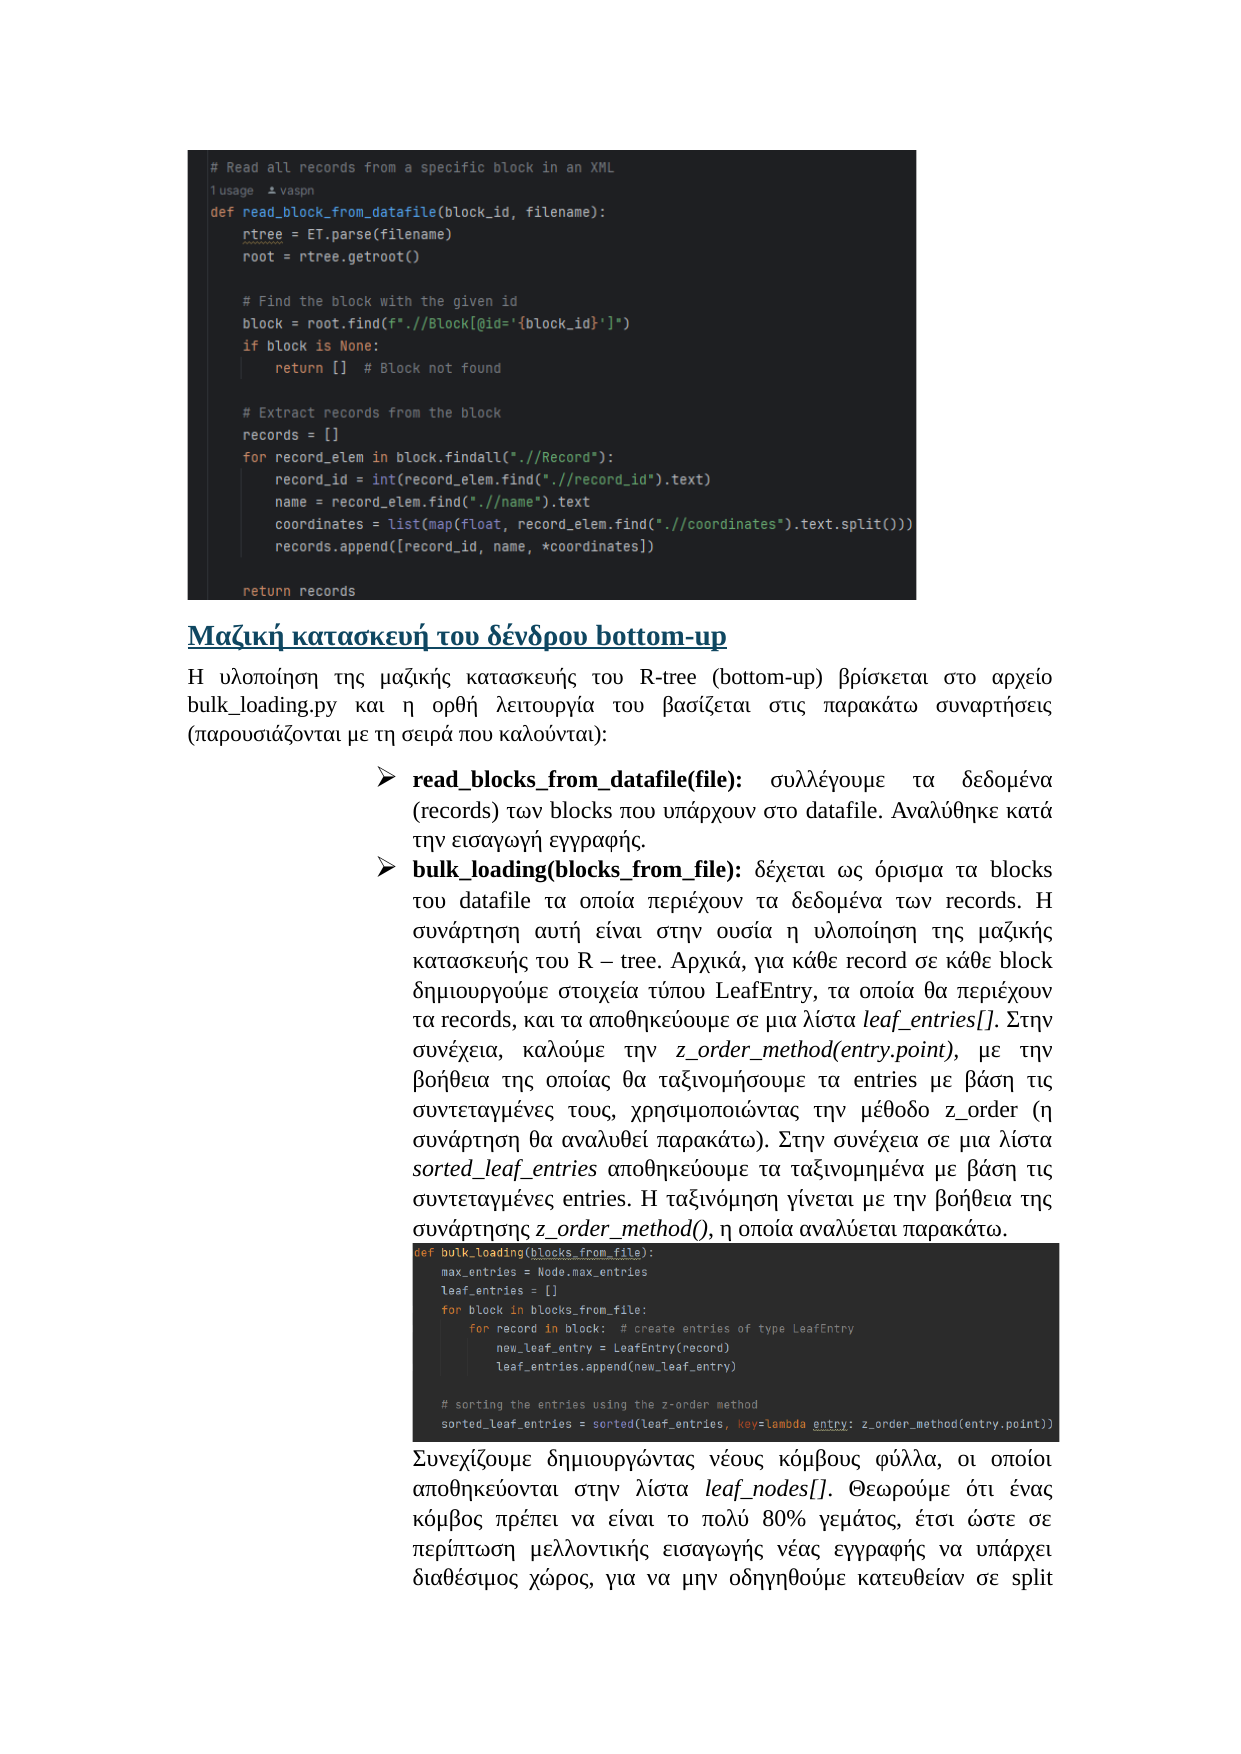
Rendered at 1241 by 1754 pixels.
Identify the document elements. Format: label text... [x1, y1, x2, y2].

list read_blocks_from_datafile(file): συλλέγουμε τα δεδομένα (records) των blocks που υπάρχουν στο datafile. Αναλύθηκε κατά την εισαγωγή εγγραφής. [375, 765, 1053, 853]
list bulk_loading(blocks_from_file): δέχεται ως όρισμα τα blocks του datafile τα οποία περιέχουν τα δεδομένα των records. Η συνάρτηση αυτή είναι στην ουσία η υλοποίηση της μαζικής κατασκευής του R – tree. Αρχικά, για κάθε record σε κάθε block δημιουργούμε στοιχεία τύπου LeafEntry, τα οποία θα περιέχουν τα records, και τα αποθηκεύουμε σε μια λίστα leaf_entries[]. Στην συνέχεια, καλούμε την z_order_method(entry.point), με την βοήθεια της οποίας θα ταξινομήσουμε τα entries με βάση τις συντεταγμένες τους, χρησιμοποιώντας την μέθοδο z_order (η συνάρτηση θα αναλυθεί παρακάτω). Στην συνέχεια σε μια λίστα sorted_leaf_entries αποθηκεύουμε τα ταξινομημένα με βάση τις συντεταγμένες entries. Η ταξινόμηση γίνεται με την βοήθεια της συνάρτησης z_order_method(), η οποία αναλύεται παρακάτω. [375, 855, 1053, 1242]
text Η υλοποίηση της μαζικής κατασκευής του R-tree (bottom-up) βρίσκεται στο αρχείο bulk_loading.py και η ορθή λειτουργία του βασίζεται στις παρακάτω συναρτήσεις (παρουσιάζονται με τη σειρά που καλούνται): [187, 663, 1053, 746]
picture [187, 150, 917, 600]
picture [412, 1243, 1060, 1442]
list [412, 1444, 1053, 1591]
subtitle Μαζική κατασκευή του δένδρου bottom-up [187, 618, 1053, 652]
